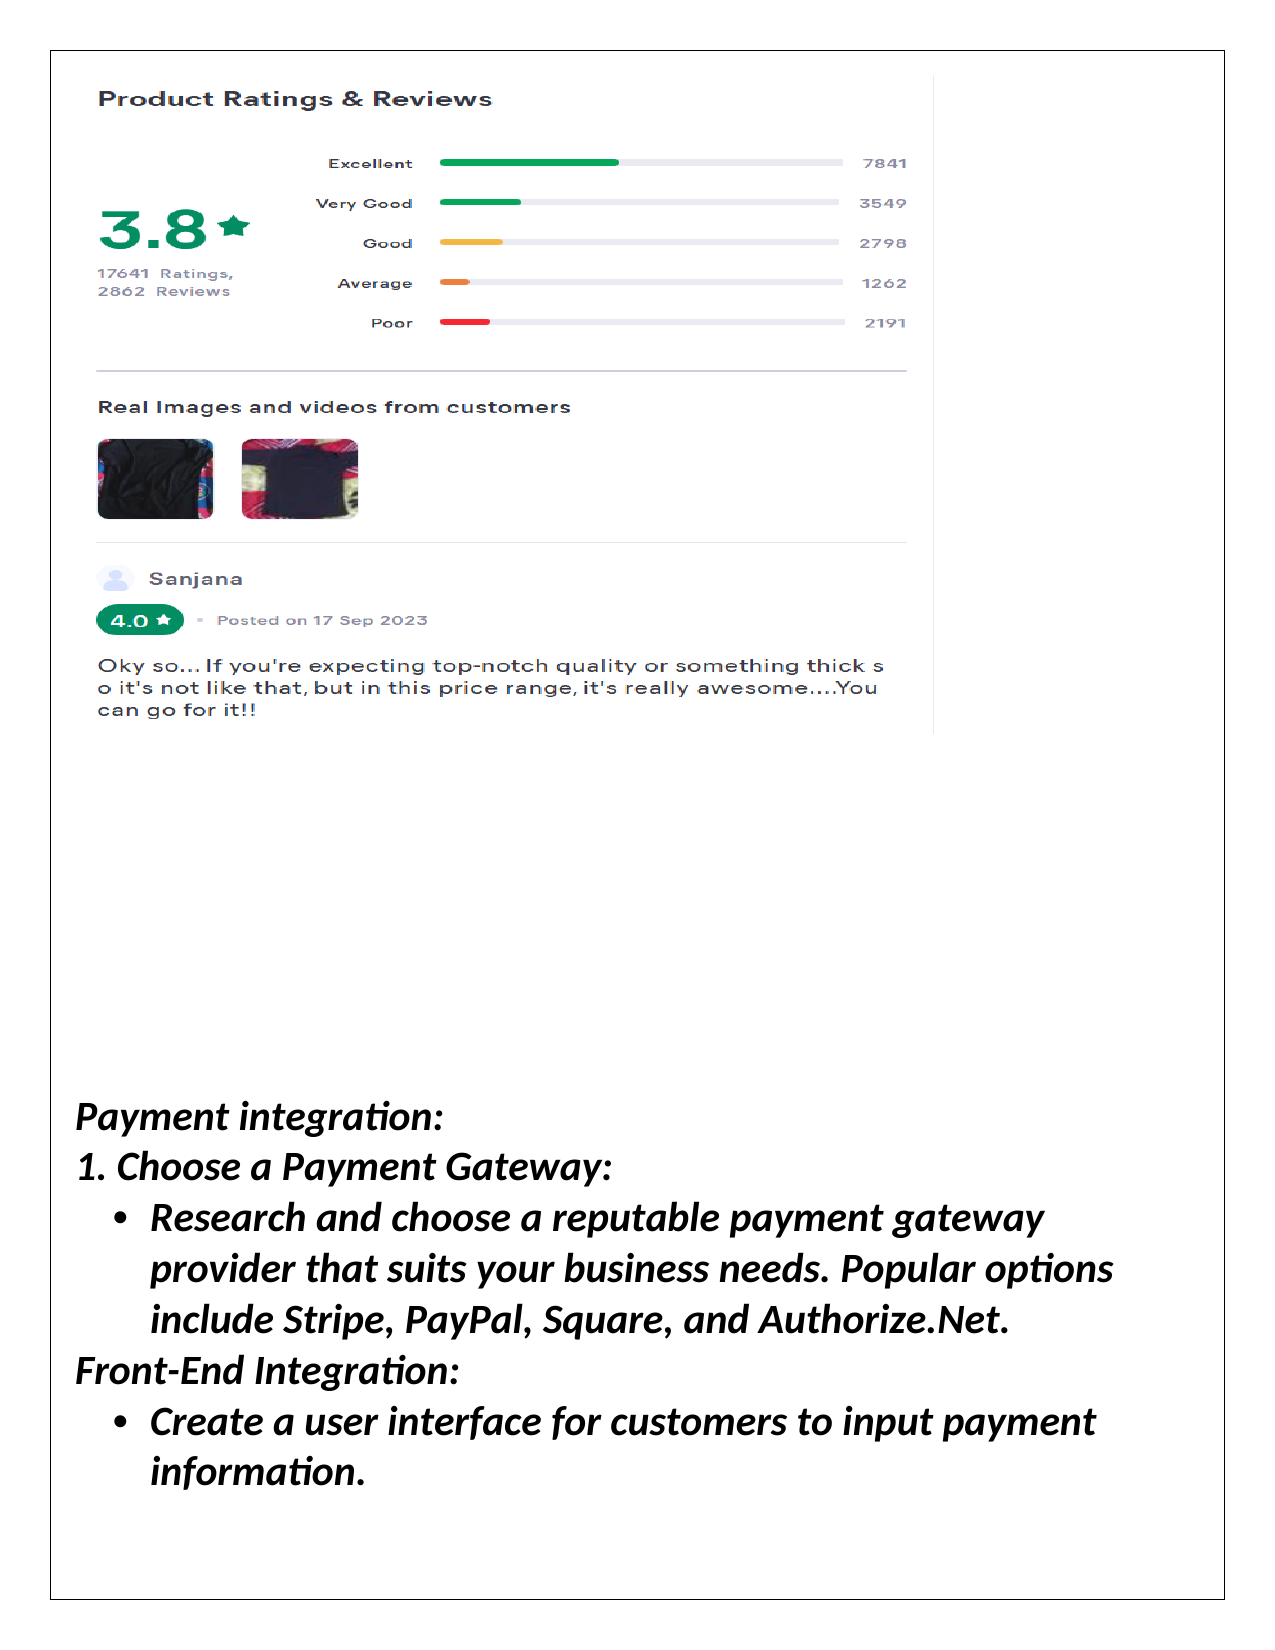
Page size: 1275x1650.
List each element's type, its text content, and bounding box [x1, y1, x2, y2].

text Payment integration: [75, 1089, 1200, 1140]
list Research and choose a reputable payment gateway provider that suits your business needs. Popular options include Stripe, PayPal, Square, and Authorize.Net. [112, 1191, 1200, 1344]
picture [75, 75, 936, 734]
list Create a user interface for customers to input payment information. [112, 1394, 1200, 1496]
text 1. Choose a Payment Gateway: [75, 1140, 1200, 1191]
text Front-End Integration: [75, 1344, 1200, 1394]
